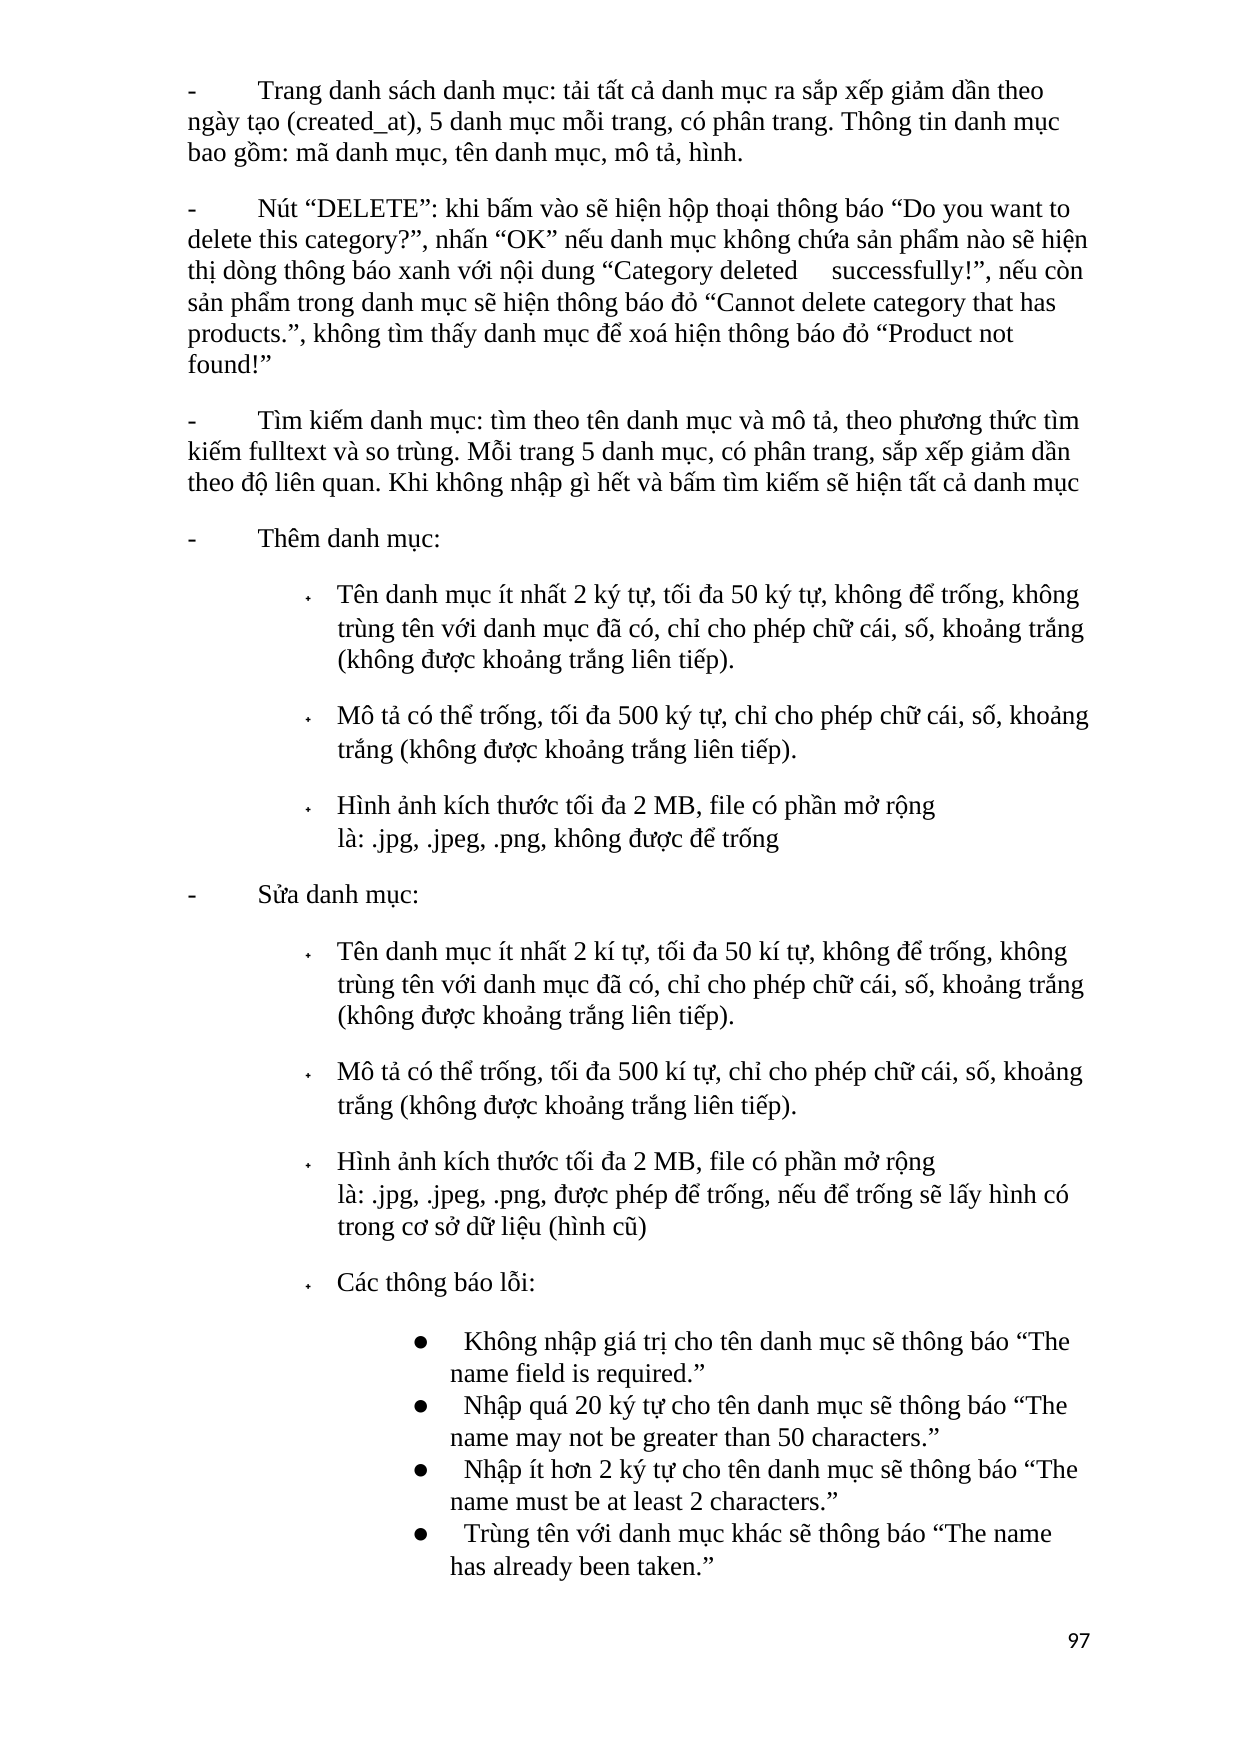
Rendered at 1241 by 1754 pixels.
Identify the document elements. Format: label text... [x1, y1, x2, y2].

text - Trang danh sách danh mục: tải tất cả danh mục ra sắp xếp giảm dần theo ngày tạo (created_at), 5 danh mục mỗi trang, có phân trang. Thông tin danh mục bao gồm: mã danh mục, tên danh mục, mô tả, hình. [187, 74, 1090, 167]
list Nhập ít hơn 2 ký tự cho tên danh mục sẽ thông báo “The name must be at least 2 characters.” [412, 1452, 1090, 1517]
text - Tìm kiếm danh mục: tìm theo tên danh mục và mô tả, theo phương thức tìm kiếm fulltext và so trùng. Mỗi trang 5 danh mục, có phân trang, sắp xếp giảm dần theo độ liên quan. Khi không nhập gì hết và bấm tìm kiếm sẽ hiện tất cả danh mục [187, 404, 1090, 497]
text - Nút “DELETE”: khi bấm vào sẽ hiện hộp thoại thông báo “Do you want to delete this category?”, nhấn “OK” nếu danh mục không chứa sản phẩm nào sẽ hiện thị dòng thông báo xanh với nội dung “Category deleted successfully!”, nếu còn sản phẩm trong danh mục sẽ hiện thông báo đỏ “Cannot delete category that has products.”, không tìm thấy danh mục để xoá hiện thông báo đỏ “Product not found!” [187, 192, 1090, 379]
list Nhập quá 20 ký tự cho tên danh mục sẽ thông báo “The name may not be greater than 50 characters.” [412, 1388, 1090, 1452]
list Trùng tên với danh mục khác sẽ thông báo “The name has already been taken.” [412, 1517, 1090, 1581]
text ˖ Các thông báo lỗi: [300, 1266, 1090, 1299]
text ˖ Hình ảnh kích thước tối đa 2 MB, file có phần mở rộng là: .jpg, .jpeg, .png, được phép để trống, nếu để trống sẽ lấy hình có trong cơ sở dữ liệu (hình cũ) [300, 1145, 1090, 1241]
text - Sửa danh mục: [187, 878, 1090, 910]
text ˖ Mô tả có thể trống, tối đa 500 ký tự, chỉ cho phép chữ cái, số, khoảng trắng (không được khoảng trắng liên tiếp). [300, 699, 1090, 764]
text ˖ Mô tả có thể trống, tối đa 500 kí tự, chỉ cho phép chữ cái, số, khoảng trắng (không được khoảng trắng liên tiếp). [300, 1055, 1090, 1120]
text ˖ Hình ảnh kích thước tối đa 2 MB, file có phần mở rộng là: .jpg, .jpeg, .png, không được để trống [300, 789, 1090, 853]
text ˖ Tên danh mục ít nhất 2 kí tự, tối đa 50 kí tự, không để trống, không trùng tên với danh mục đã có, chỉ cho phép chữ cái, số, khoảng trắng (không được khoảng trắng liên tiếp). [300, 935, 1090, 1030]
list Không nhập giá trị cho tên danh mục sẽ thông báo “The name field is required.” [412, 1324, 1090, 1388]
text - Thêm danh mục: [187, 522, 1090, 554]
text ˖ Tên danh mục ít nhất 2 ký tự, tối đa 50 ký tự, không để trống, không trùng tên với danh mục đã có, chỉ cho phép chữ cái, số, khoảng trắng (không được khoảng trắng liên tiếp). [300, 579, 1090, 674]
